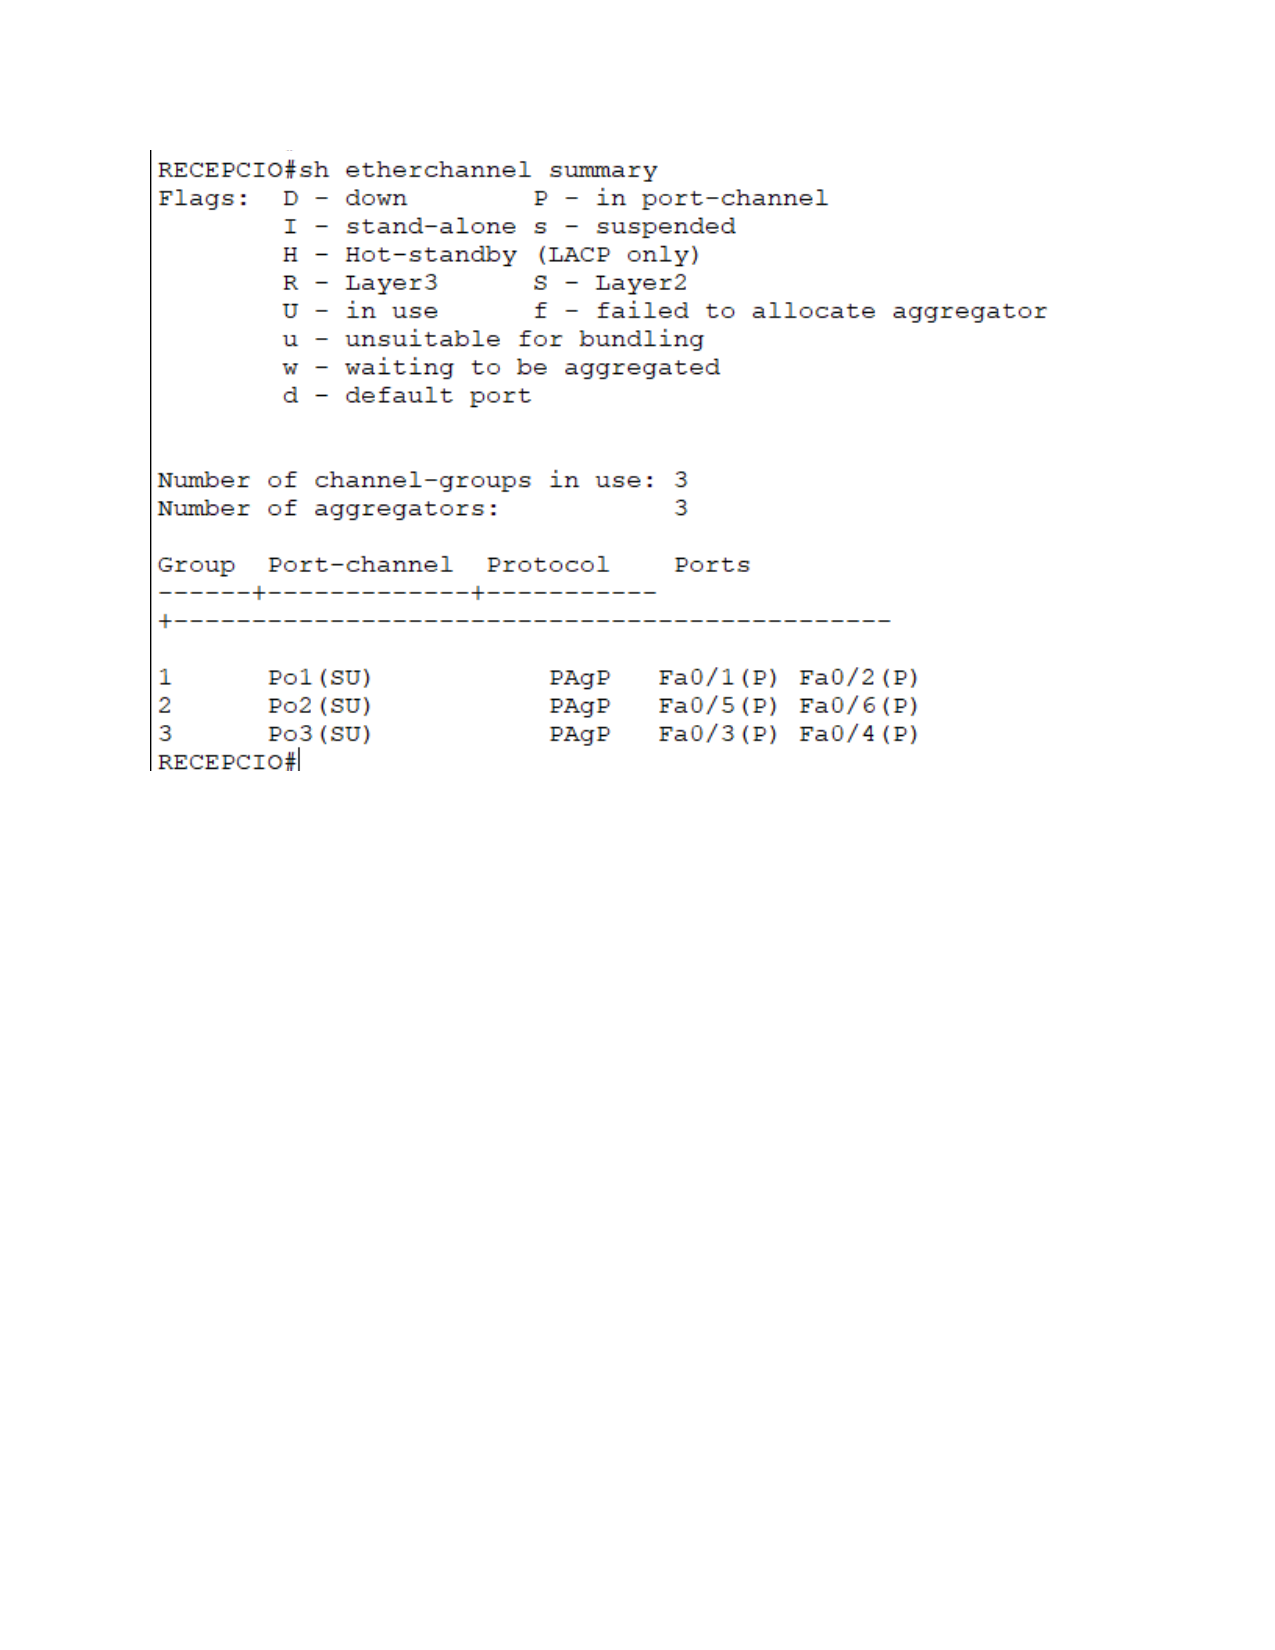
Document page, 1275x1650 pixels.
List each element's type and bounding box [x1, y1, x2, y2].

picture [150, 150, 1094, 771]
